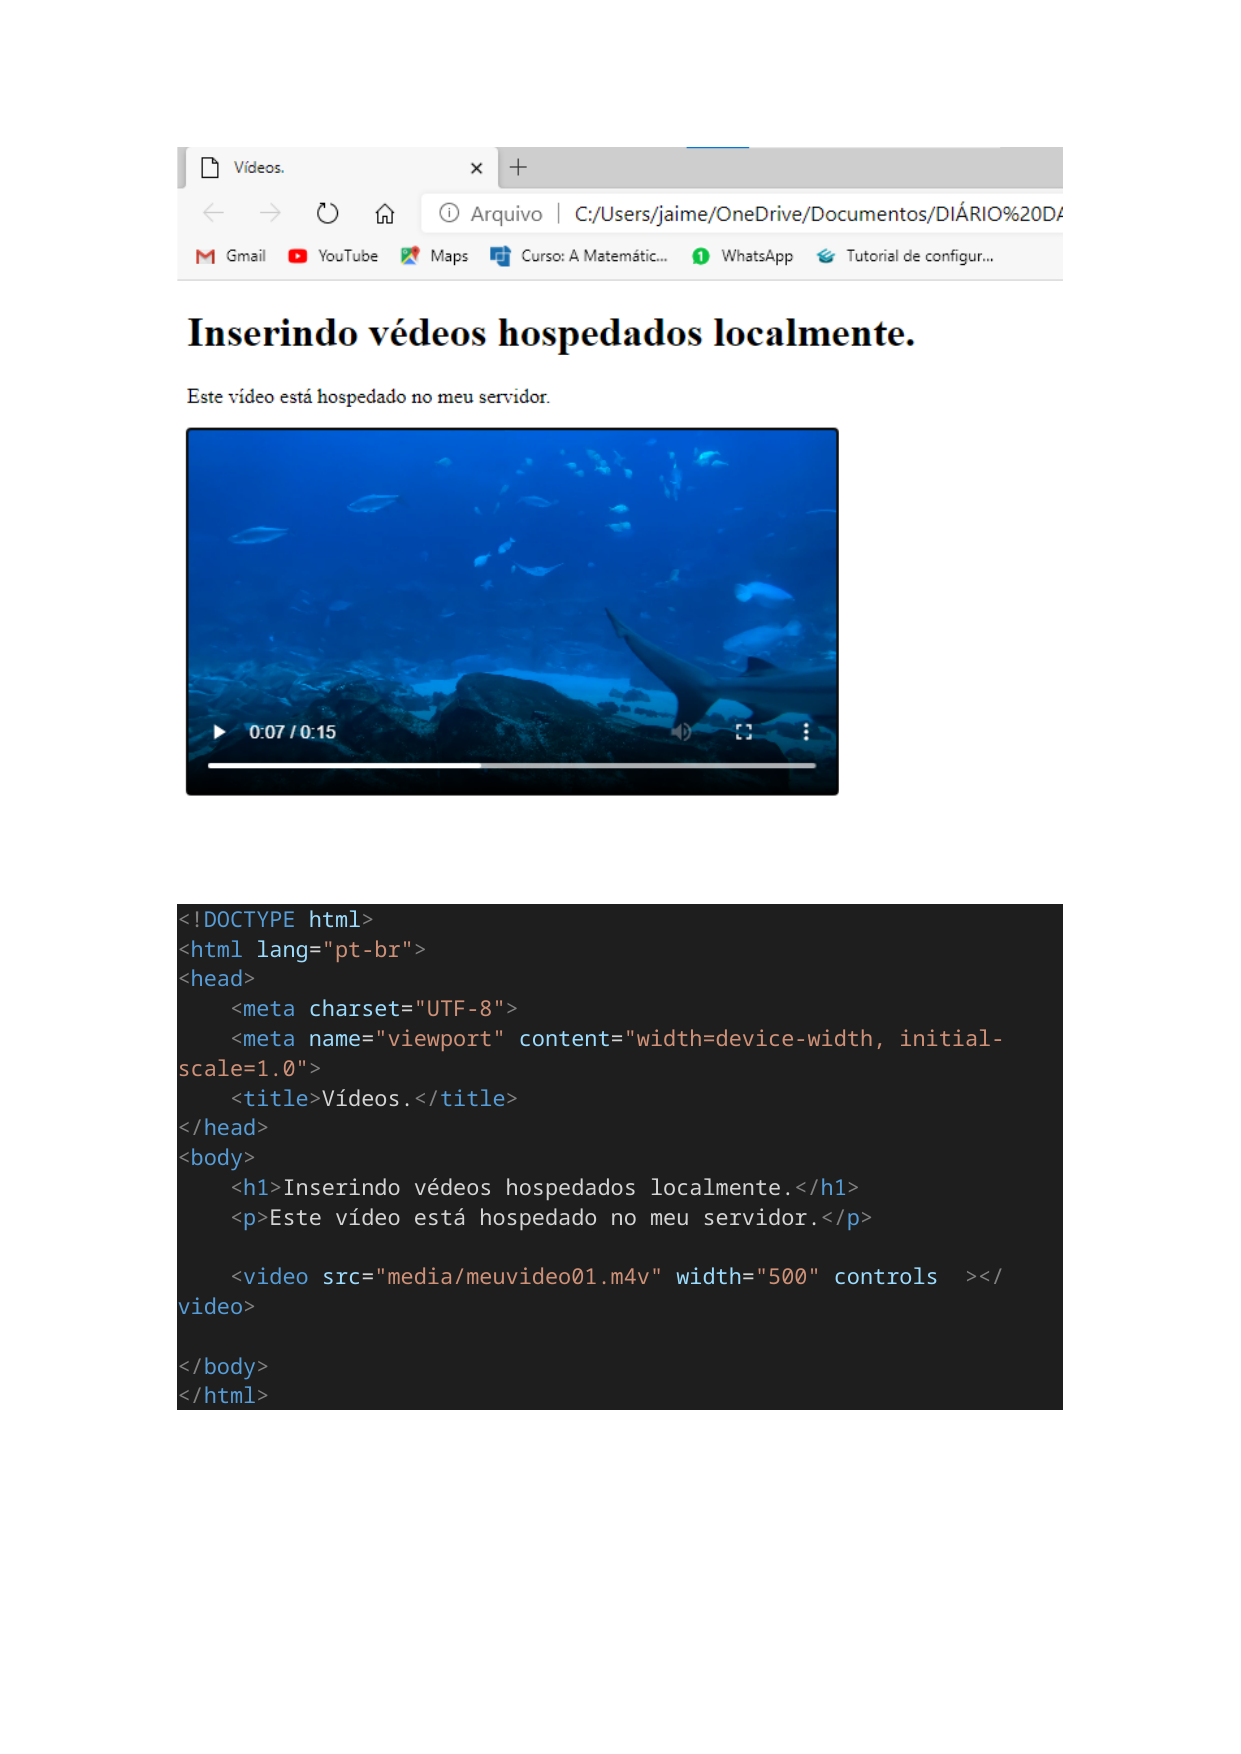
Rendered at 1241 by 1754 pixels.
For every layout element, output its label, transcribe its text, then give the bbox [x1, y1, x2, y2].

text </body> [177, 1351, 1063, 1380]
text </head> [177, 1112, 1063, 1142]
text <html lang="pt-br"> [177, 933, 1063, 963]
text <meta charset="UTF-8"> [177, 993, 1063, 1023]
text <h1>Inserindo védeos hospedados localmente.</h1> [177, 1172, 1063, 1202]
text <body> [177, 1142, 1063, 1172]
text <meta name="viewport" content="width=device-width, initial-scale=1.0"> [177, 1023, 1063, 1082]
text <p>Este vídeo está hospedado no meu servidor.</p> [177, 1202, 1063, 1231]
text <video src="media/meuvideo01.m4v" width="500" controls ></video> [177, 1261, 1063, 1321]
text <head> [177, 963, 1063, 993]
text </html> [177, 1380, 1063, 1410]
picture [177, 147, 1063, 875]
text <title>Vídeos.</title> [177, 1082, 1063, 1112]
text <!DOCTYPE html> [177, 904, 1063, 933]
